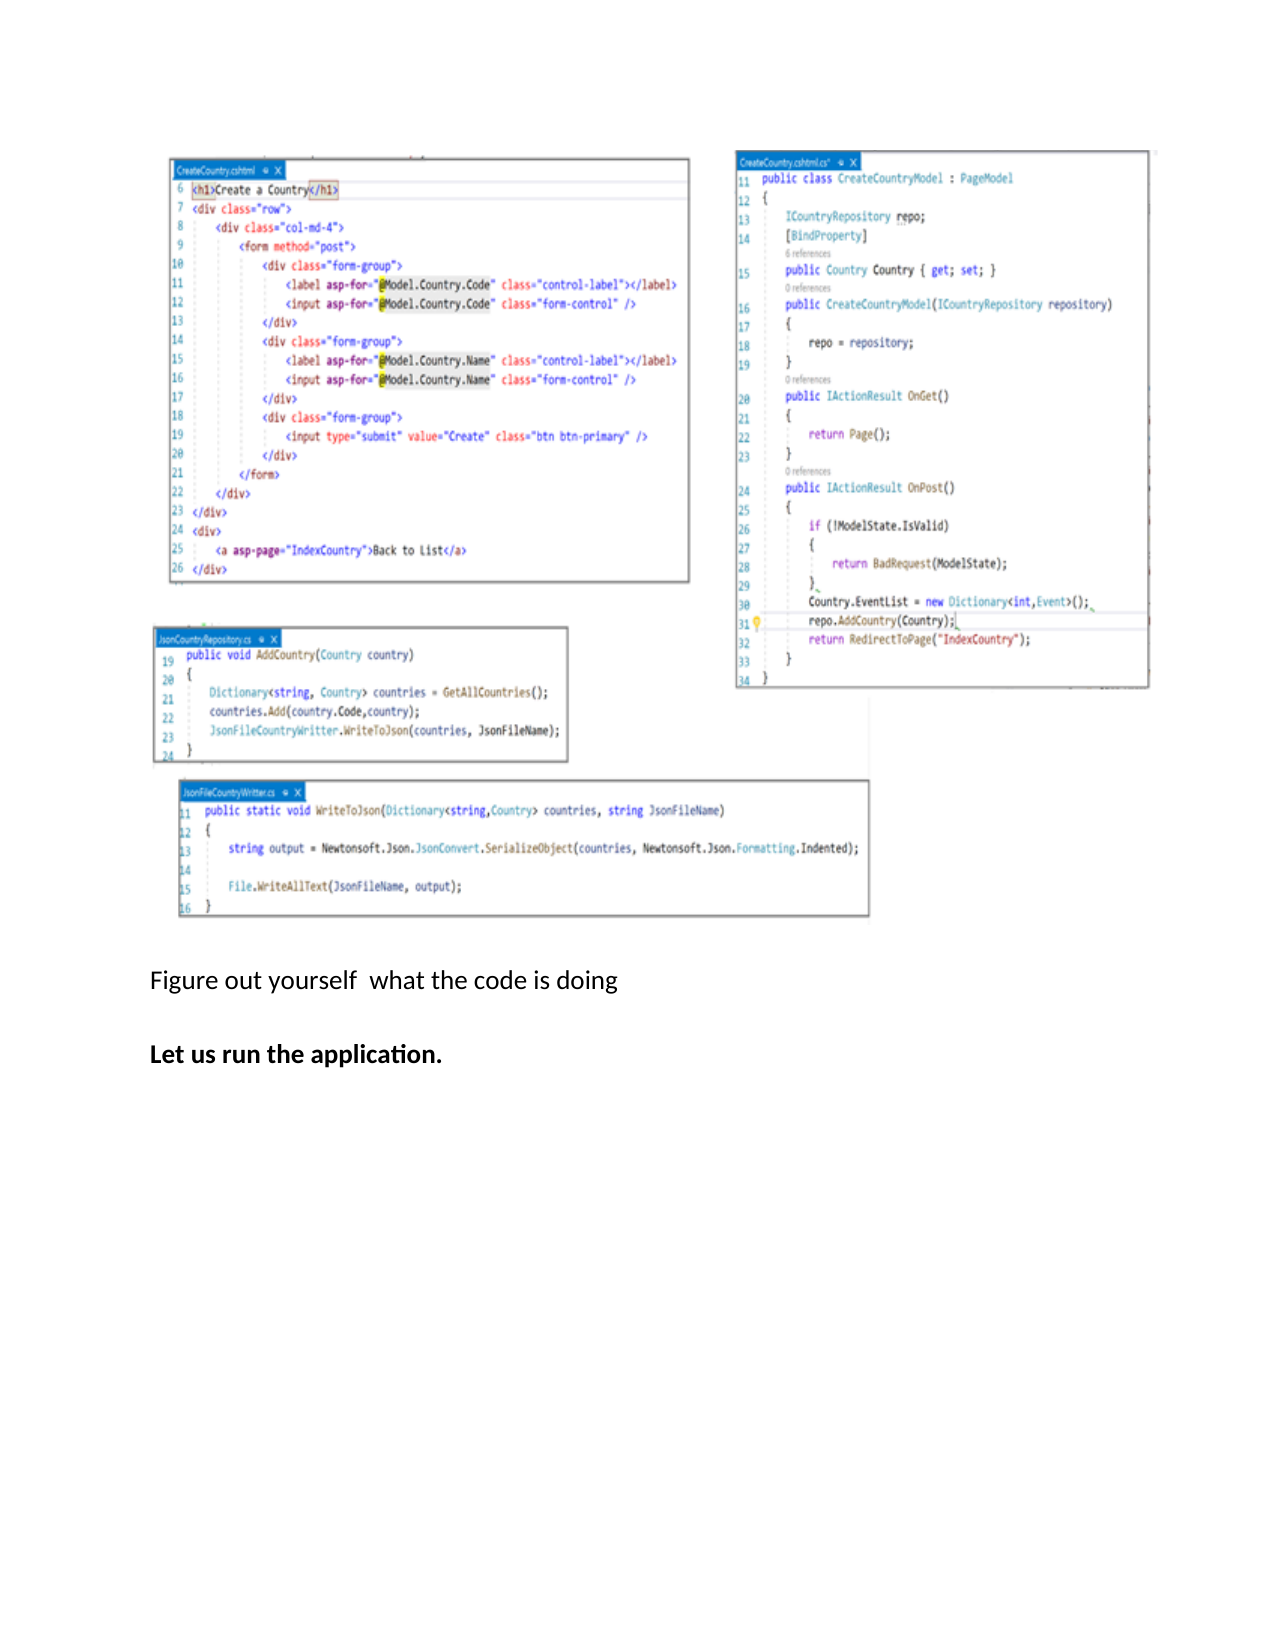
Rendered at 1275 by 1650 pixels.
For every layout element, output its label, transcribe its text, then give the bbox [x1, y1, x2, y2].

text Let us run the application. [150, 1038, 1125, 1071]
picture [150, 150, 1158, 925]
text Figure out yourself what the code is doing [150, 963, 1125, 996]
